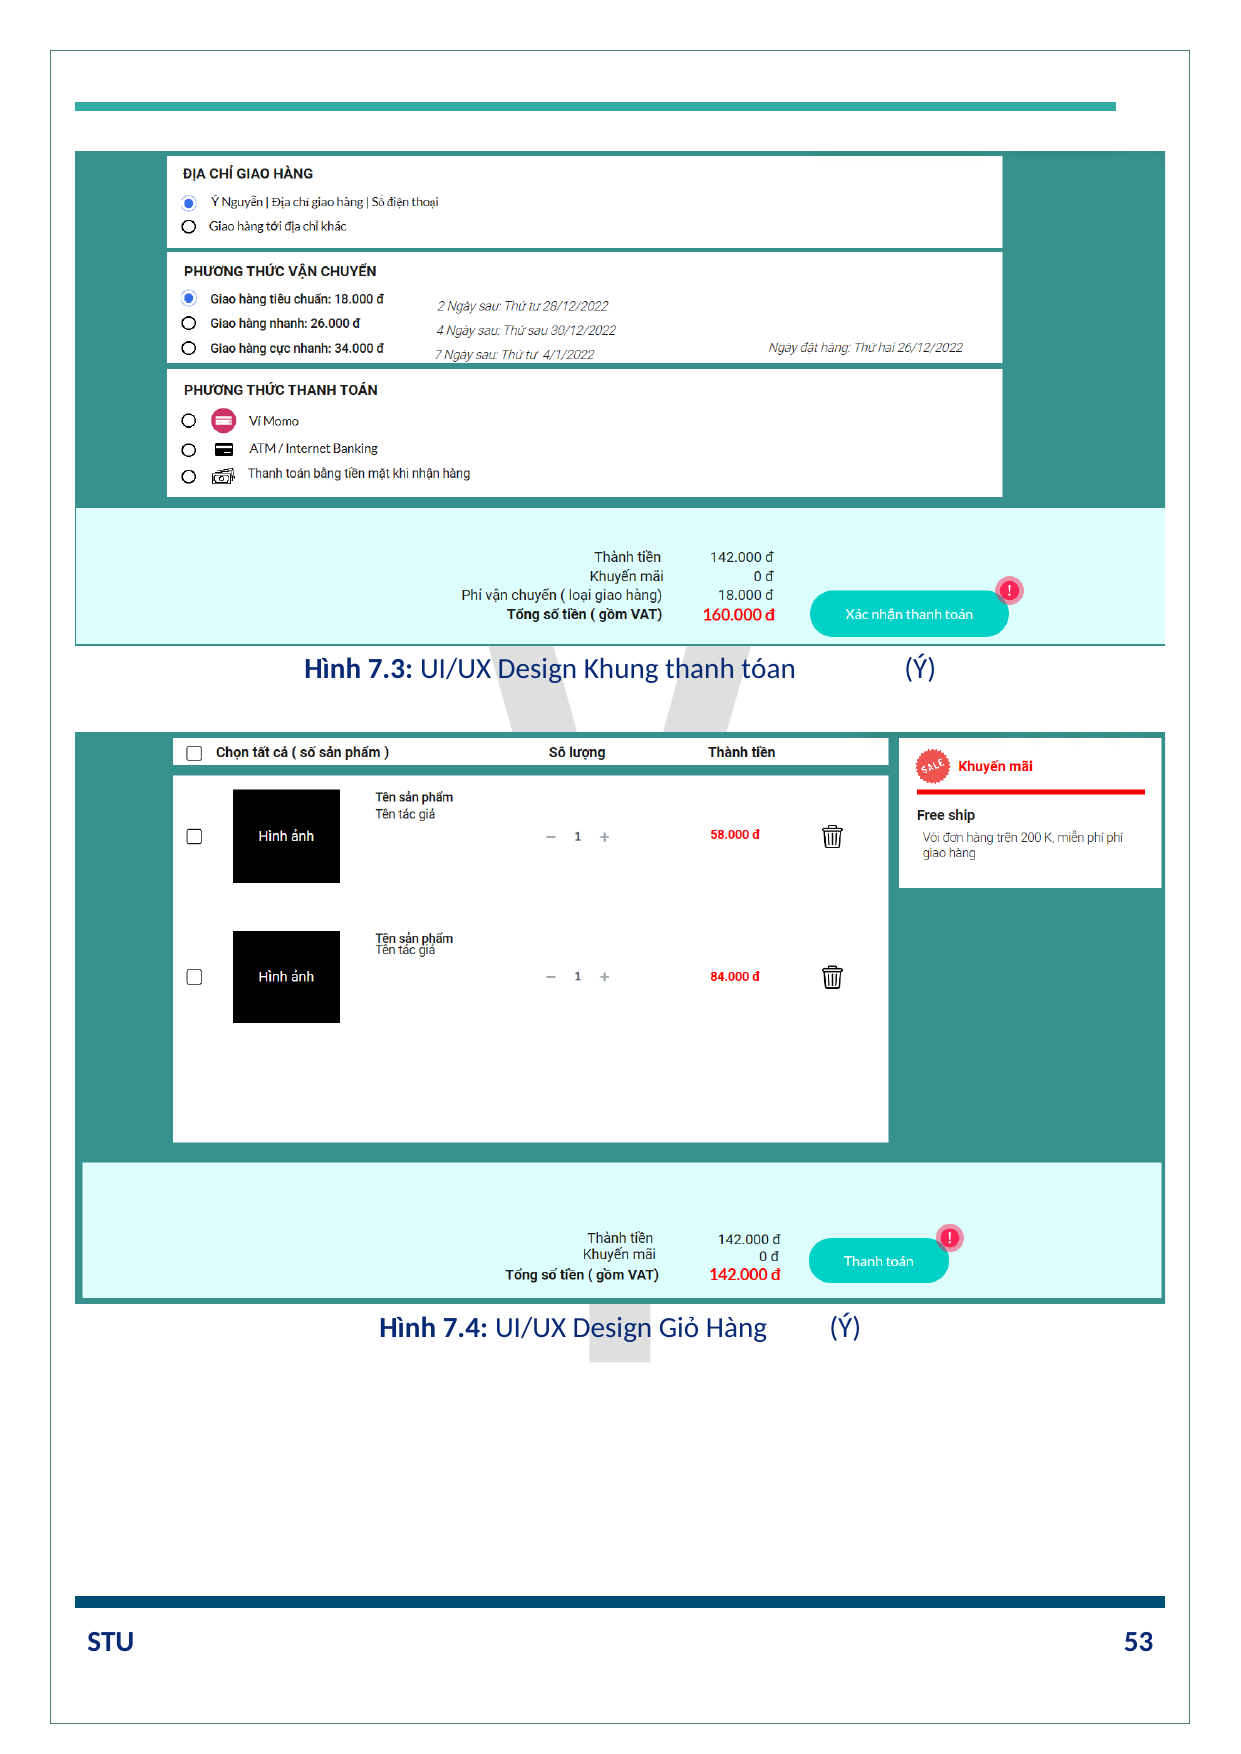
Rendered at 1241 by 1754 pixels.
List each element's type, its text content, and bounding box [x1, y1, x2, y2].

picture [75, 732, 1166, 1304]
text Hình 7.4: UI/UX Design Giỏ Hàng (Ý) [75, 1309, 1165, 1344]
text Hình 7.3: UI/UX Design Khung thanh tóan (Ý) [75, 651, 1165, 686]
picture [75, 151, 1166, 646]
